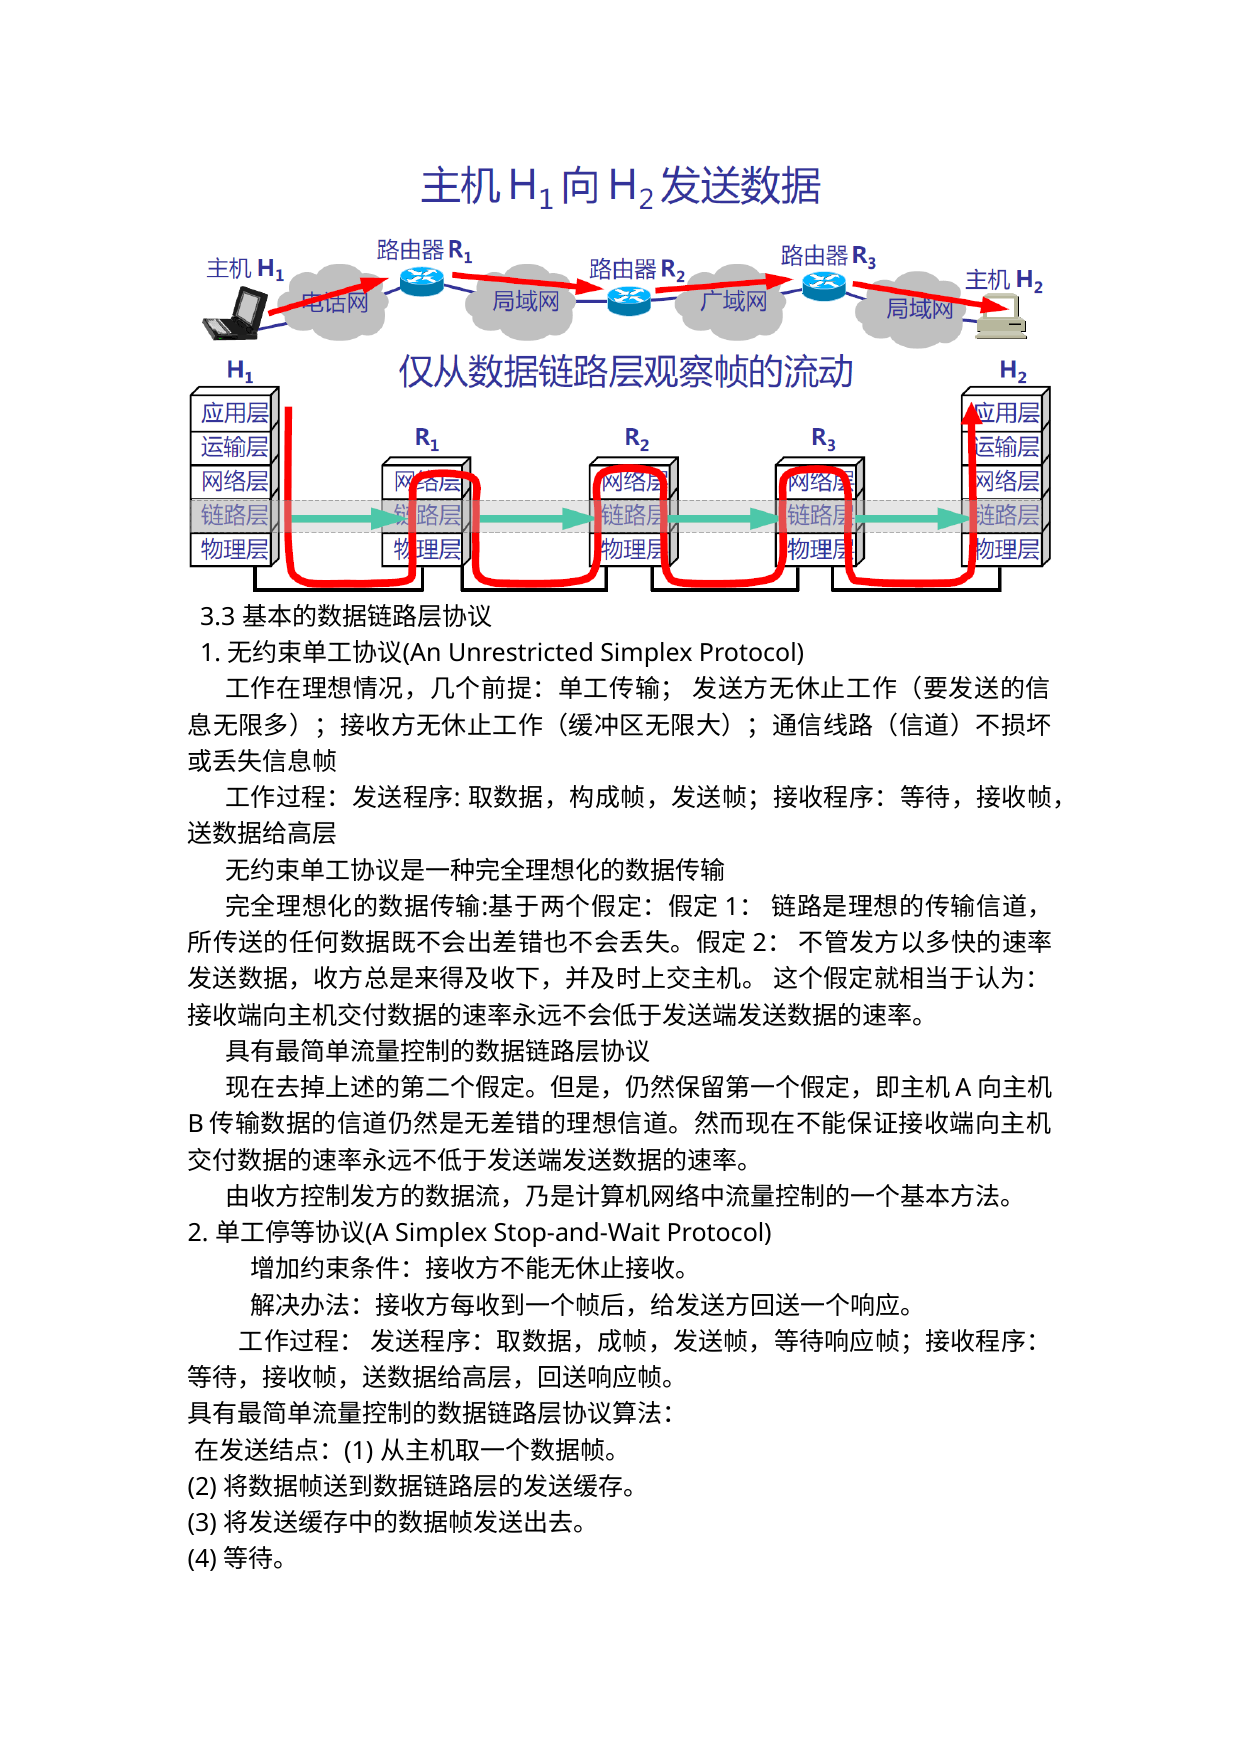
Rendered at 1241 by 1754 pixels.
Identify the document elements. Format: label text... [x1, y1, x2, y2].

text (2) 将数据帧送到数据链路层的发送缓存。 [187, 1466, 1053, 1503]
text 工作过程：发送程序: 取数据，构成帧，发送帧；接收程序：等待，接收帧，送数据给高层 [187, 778, 1053, 850]
text 无约束单工协议是一种完全理想化的数据传输 [187, 850, 1053, 886]
text (4) 等待。 [187, 1539, 1053, 1575]
text 工作在理想情况，几个前提：单工传输； 发送方无休止工作（要发送的信息无限多）；接收方无休止工作（缓冲区无限大）；通信线路（信道）不损坏或丢失信息帧 [187, 669, 1053, 778]
text 解决办法：接收方每收到一个帧后，给发送方回送一个响应。 [187, 1285, 1053, 1321]
text 1. 无约束单工协议(An Unrestricted Simplex Protocol) [187, 633, 1053, 669]
text 在发送结点：(1) 从主机取一个数据帧。 [187, 1430, 1053, 1466]
text (3) 将发送缓存中的数据帧发送出去。 [187, 1503, 1053, 1539]
text 现在去掉上述的第二个假定。但是，仍然保留第一个假定，即主机A 向主机B传输数据的信道仍然是无差错的理想信道。然而现在不能保证接收端向主机交付数据的速率永远不低于发送端发送数据的速率。 [187, 1068, 1053, 1176]
text 完全理想化的数据传输:基于两个假定：假定1： 链路是理想的传输信道，所传送的任何数据既不会出差错也不会丢失。假定2： 不管发方以多快的速率发送数据，收方总是来得及收下，并及时上交主机。 这个假定就相当于认为：接收端向主机交付数据的速率永远不会低于发送端发送数据的速率。 [187, 886, 1053, 1031]
text 增加约束条件：接收方不能无休止接收。 [187, 1249, 1053, 1285]
text 具有最简单流量控制的数据链路层协议 [187, 1031, 1053, 1068]
text 工作过程： 发送程序：取数据，成帧，发送帧，等待响应帧；接收程序：等待，接收帧，送数据给高层，回送响应帧。 [187, 1321, 1053, 1394]
text 由收方控制发方的数据流，乃是计算机网络中流量控制的一个基本方法。 [187, 1176, 1053, 1213]
text 3.3 基本的数据链路层协议 [187, 597, 1053, 633]
text 2. 单工停等协议(A Simplex Stop-and-Wait Protocol) [187, 1213, 1053, 1249]
text 具有最简单流量控制的数据链路层协议算法： [187, 1394, 1053, 1430]
picture [187, 162, 1053, 597]
